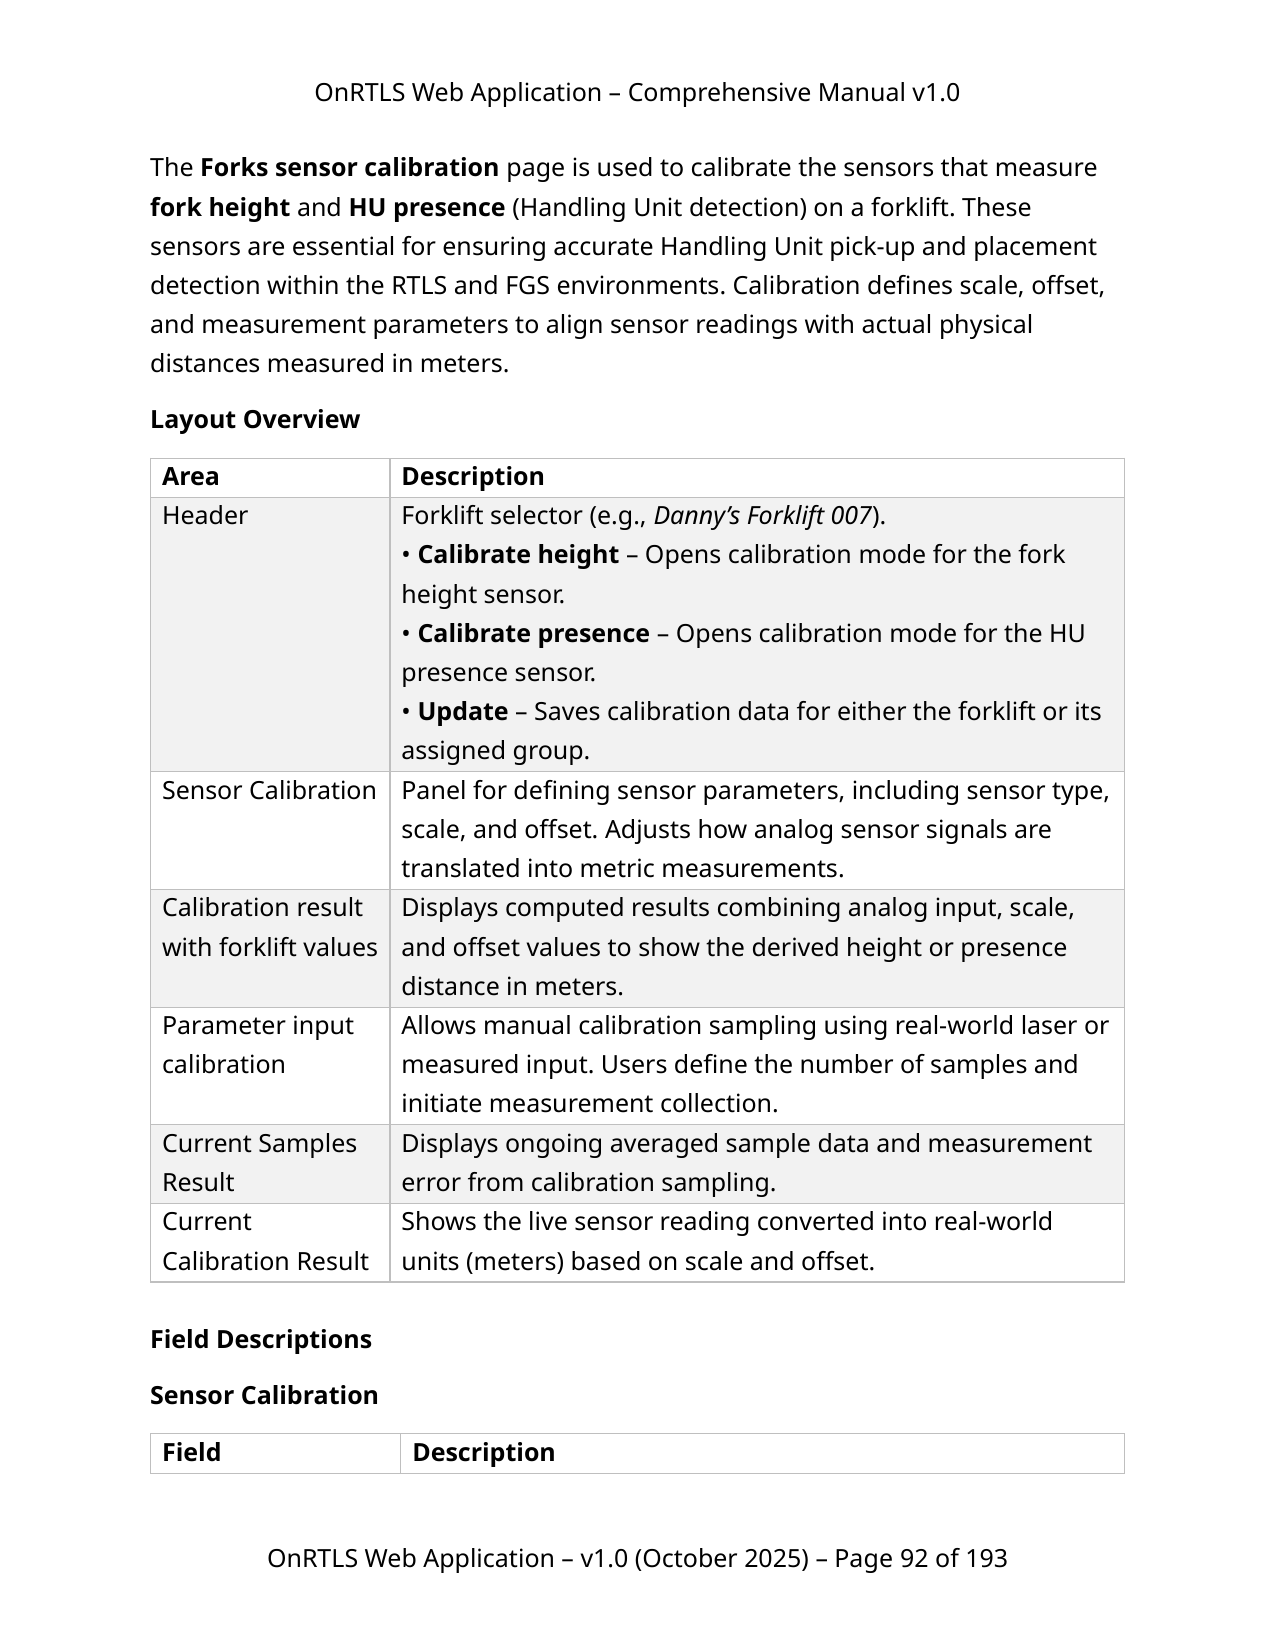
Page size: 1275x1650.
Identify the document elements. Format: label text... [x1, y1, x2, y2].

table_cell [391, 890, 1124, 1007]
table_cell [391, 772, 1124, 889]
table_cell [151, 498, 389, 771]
text Layout Overview [150, 402, 1125, 436]
text Sensor Calibration [150, 1377, 1125, 1412]
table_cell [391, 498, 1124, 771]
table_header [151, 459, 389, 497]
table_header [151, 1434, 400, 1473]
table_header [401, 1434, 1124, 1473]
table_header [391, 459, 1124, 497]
text Field Descriptions [150, 1283, 1125, 1356]
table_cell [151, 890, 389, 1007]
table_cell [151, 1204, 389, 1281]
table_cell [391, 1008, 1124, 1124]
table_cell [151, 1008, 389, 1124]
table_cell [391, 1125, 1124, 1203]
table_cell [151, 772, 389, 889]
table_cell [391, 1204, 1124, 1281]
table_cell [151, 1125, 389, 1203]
text The Forks sensor calibration page is used to calibrate the sensors that measure fork height and HU presence (Handling Unit detection) on a forklift. These sensors are essential for ensuring accurate Handling Unit pick-up and placement detection within the RTLS and FGS environments. Calibration defines scale, offset, and measurement parameters to align sensor readings with actual physical distances measured in meters. [150, 150, 1125, 380]
